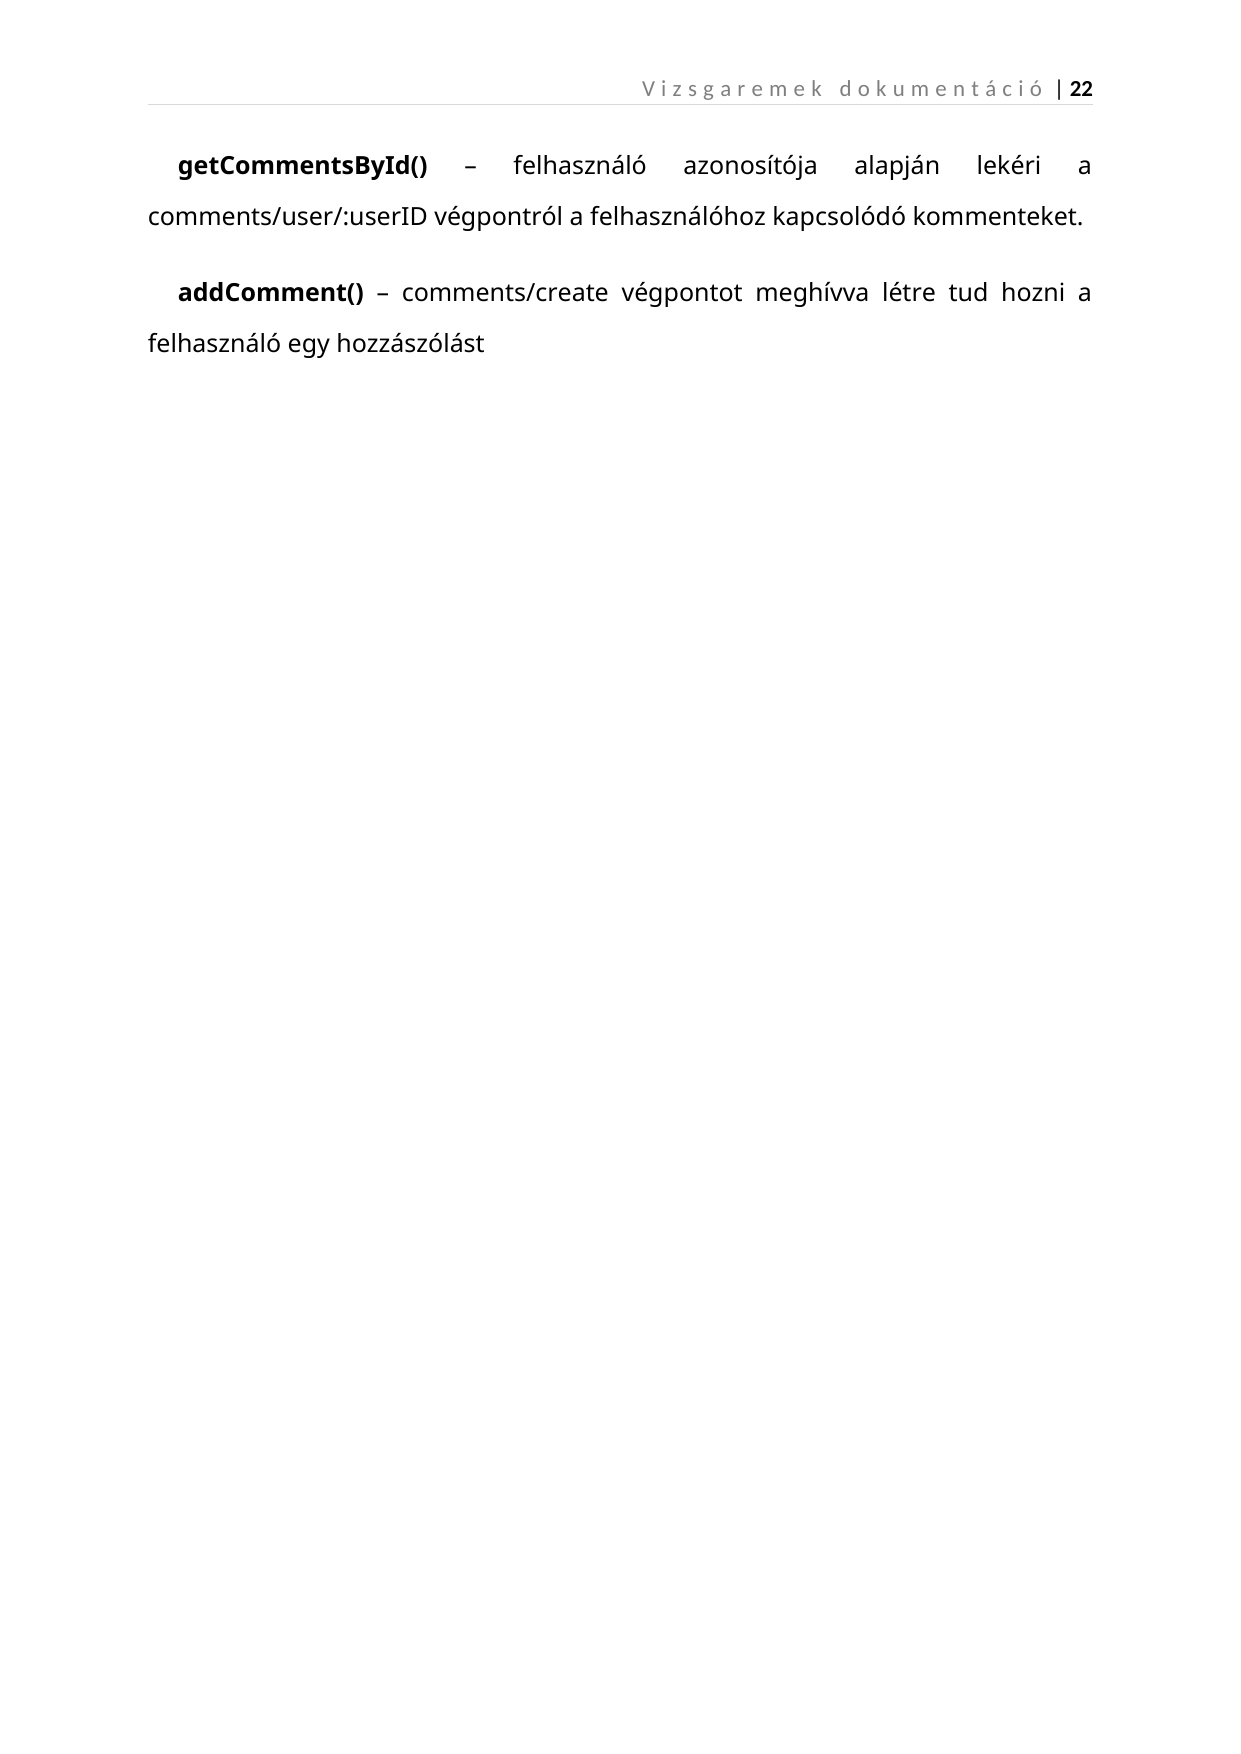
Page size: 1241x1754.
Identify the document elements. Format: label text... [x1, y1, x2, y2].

text addComment() – comments/create végpontot meghívva létre tud hozni a felhasználó egy hozzászólást [148, 275, 1093, 360]
text getCommentsById() – felhasználó azonosítója alapján lekéri a comments/user/:userID végpontról a felhasználóhoz kapcsolódó kommenteket. [148, 148, 1093, 233]
